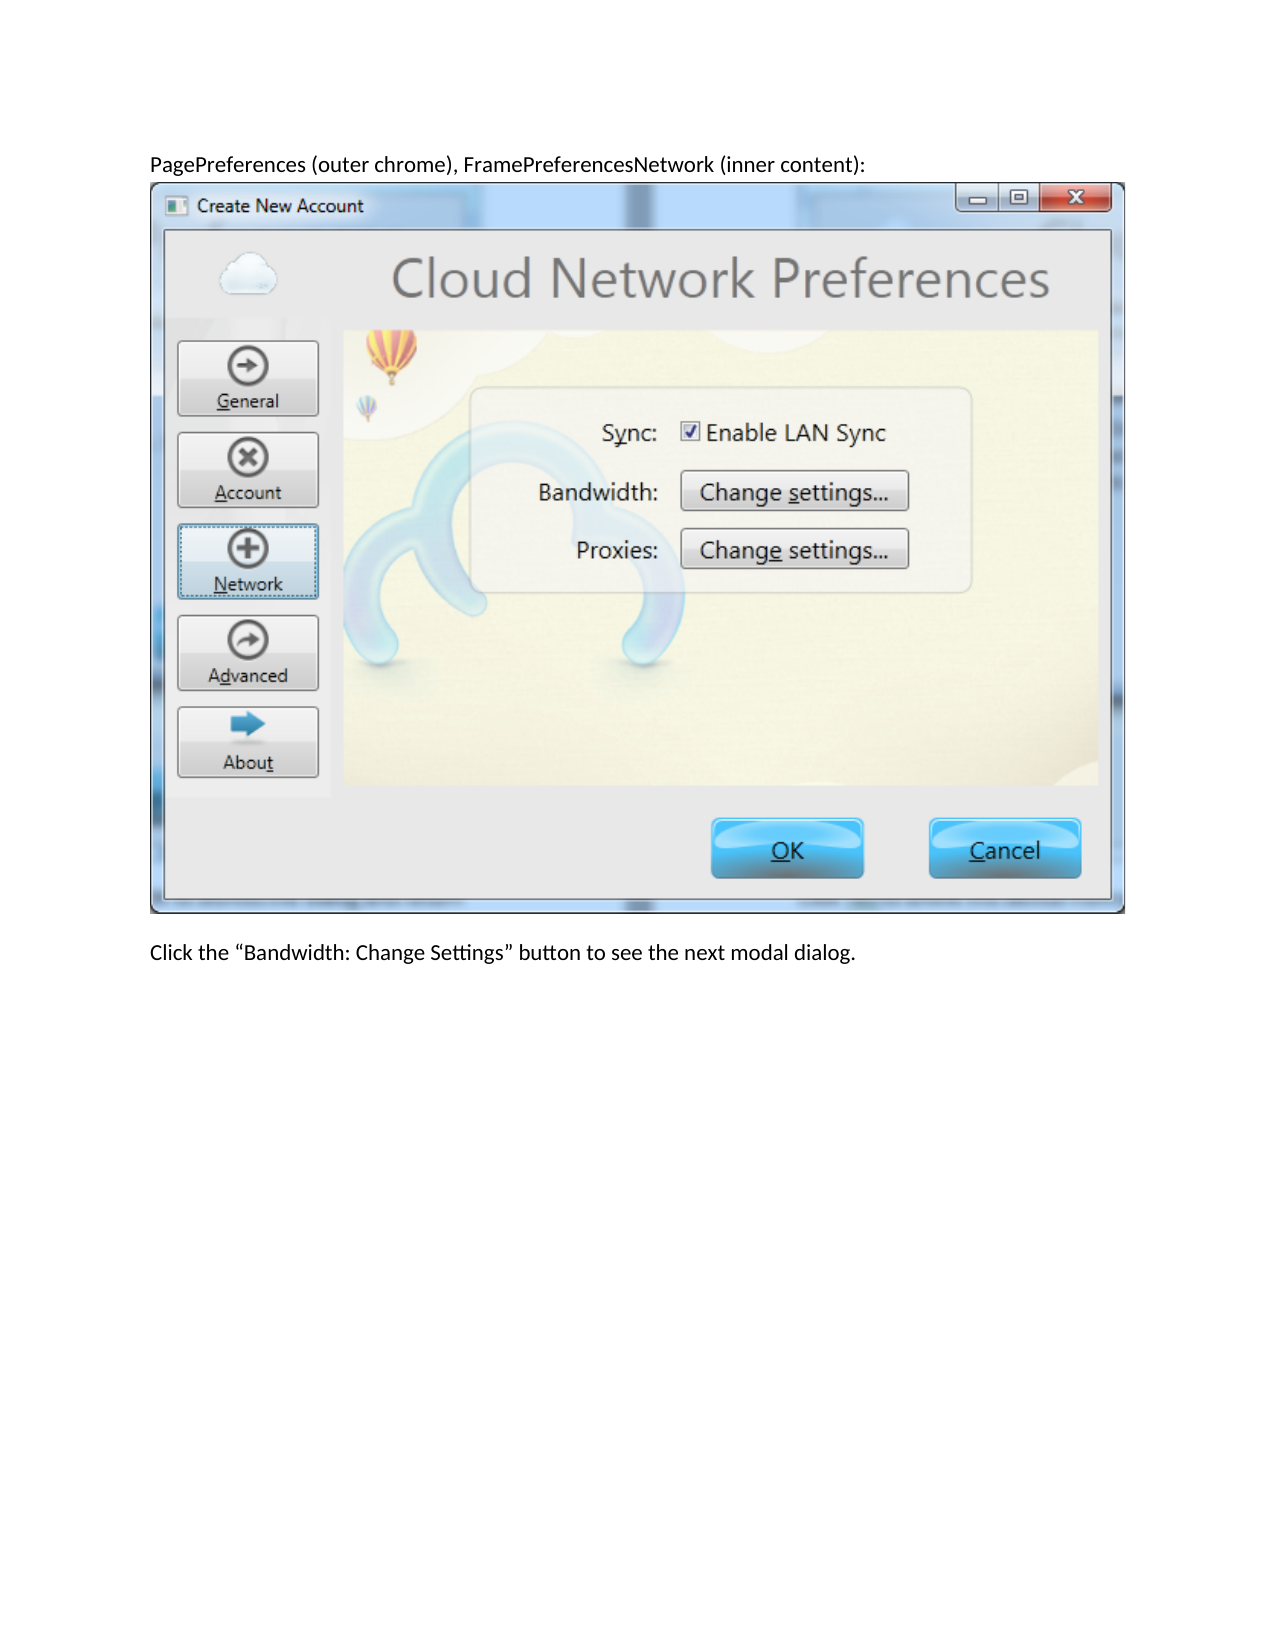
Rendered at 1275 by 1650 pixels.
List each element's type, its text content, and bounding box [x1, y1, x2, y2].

text PagePreferences (outer chrome), FramePreferencesNetwork (inner content): [150, 150, 1125, 182]
picture [150, 182, 1125, 914]
text Click the “Bandwidth: Change Settings” button to see the next modal dialog. [150, 938, 1125, 966]
